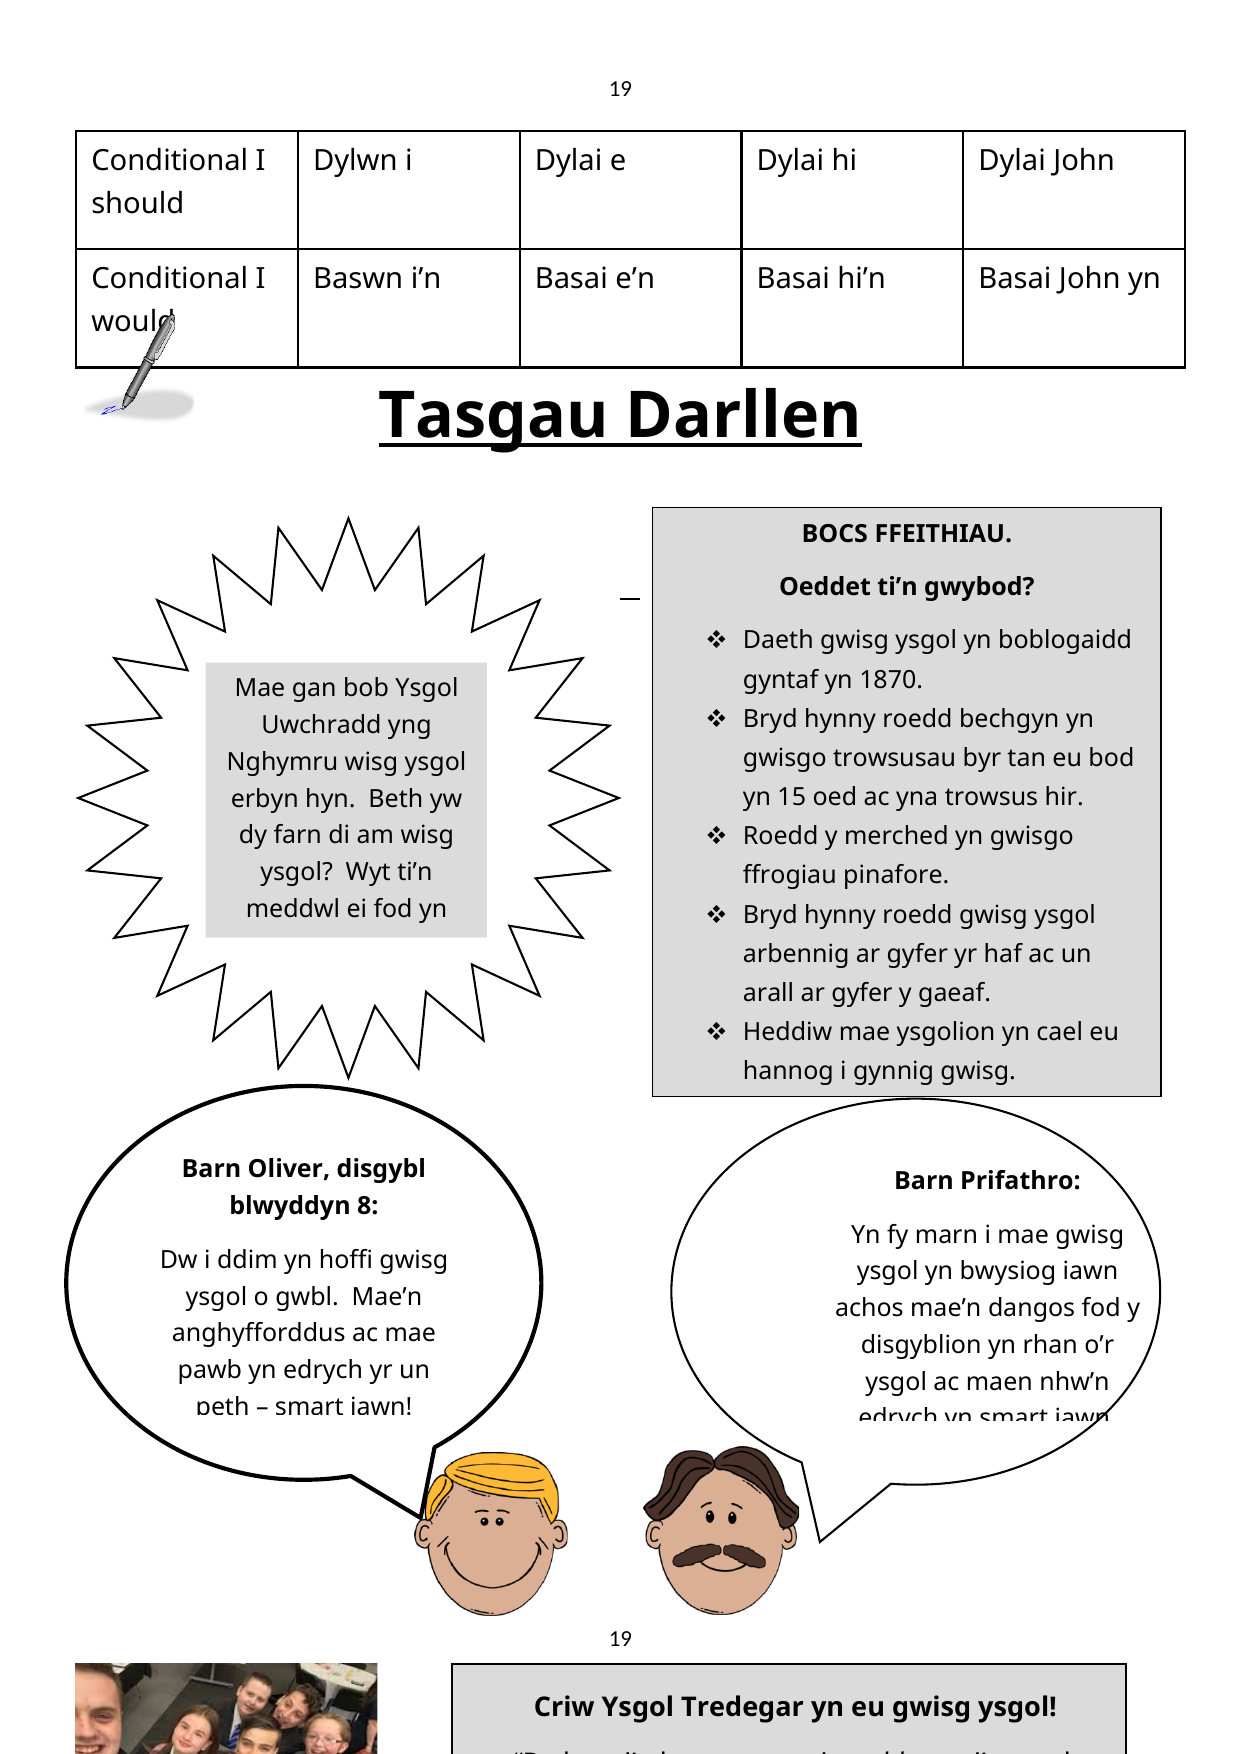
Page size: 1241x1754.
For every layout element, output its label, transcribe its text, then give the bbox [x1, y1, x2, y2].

table_cell Dylai hi [743, 132, 962, 248]
table_cell Dylwn i [299, 132, 519, 248]
table_cell Conditional I would [77, 250, 297, 366]
table_cell Dylai John [964, 132, 1184, 248]
table_cell Dylai e [521, 132, 740, 248]
table_cell Conditional I should [77, 132, 297, 248]
picture [643, 1446, 800, 1615]
picture [75, 314, 202, 427]
table_cell Basai hi’n [743, 250, 962, 366]
table_cell Basai John yn [964, 250, 1184, 366]
picture [75, 1663, 378, 1754]
table_cell Baswn i’n [299, 250, 519, 366]
picture [414, 1452, 568, 1616]
table_cell Basai e’n [521, 250, 740, 366]
text Tasgau Darllen [75, 369, 1165, 457]
